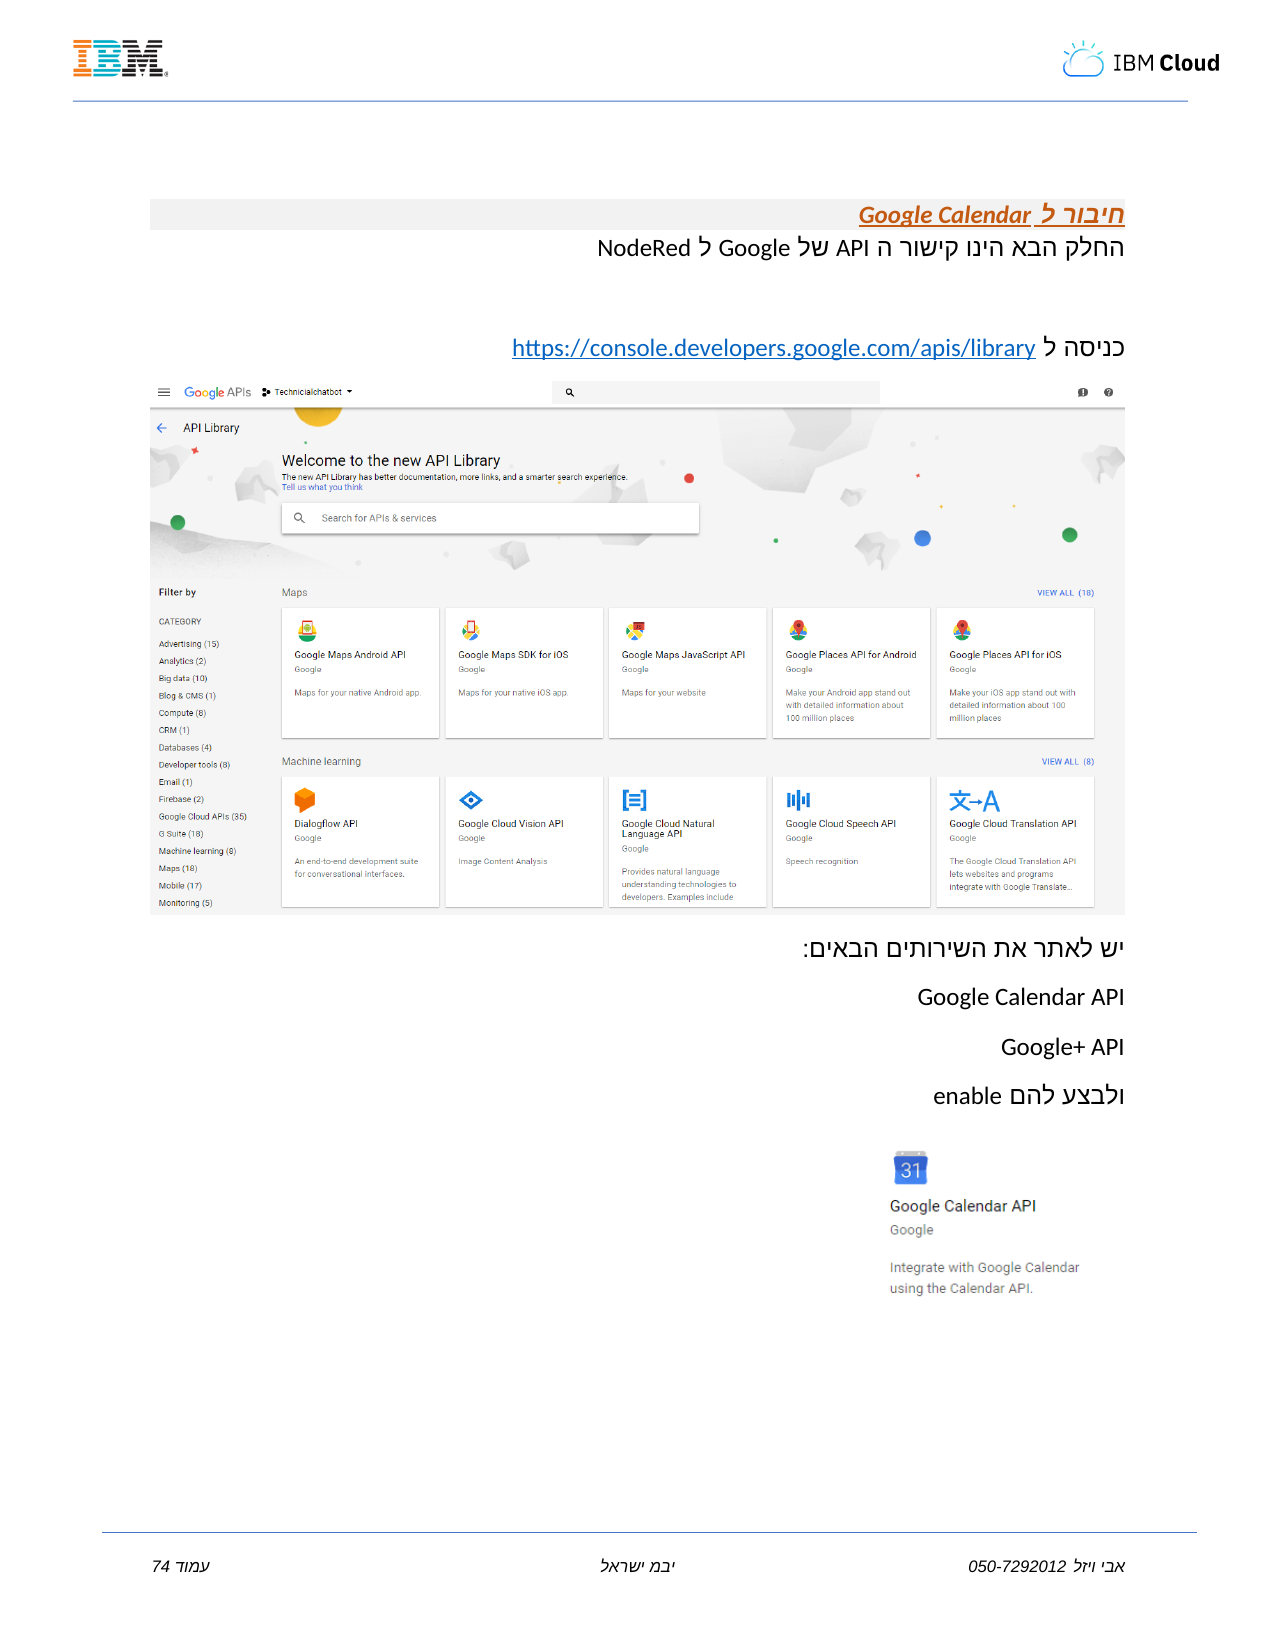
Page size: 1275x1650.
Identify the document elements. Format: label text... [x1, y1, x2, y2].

text החלק הבא הינו קישור ה API של Google ל NodeRed [150, 232, 1125, 263]
picture [1052, 35, 1226, 82]
text ולבצע להם enable [150, 1081, 1125, 1111]
text כניסה ל https://console.developers.google.com/apis/library [150, 332, 1125, 362]
text Google Calendar API [150, 981, 1125, 1012]
text יש לאתר את השירותים הבאים: [150, 934, 1125, 962]
picture [869, 1130, 1125, 1339]
text Google+ API [150, 1031, 1125, 1061]
picture [150, 381, 1125, 915]
subtitle חיבור ל Google Calendar [150, 199, 1125, 230]
picture [72, 38, 169, 77]
